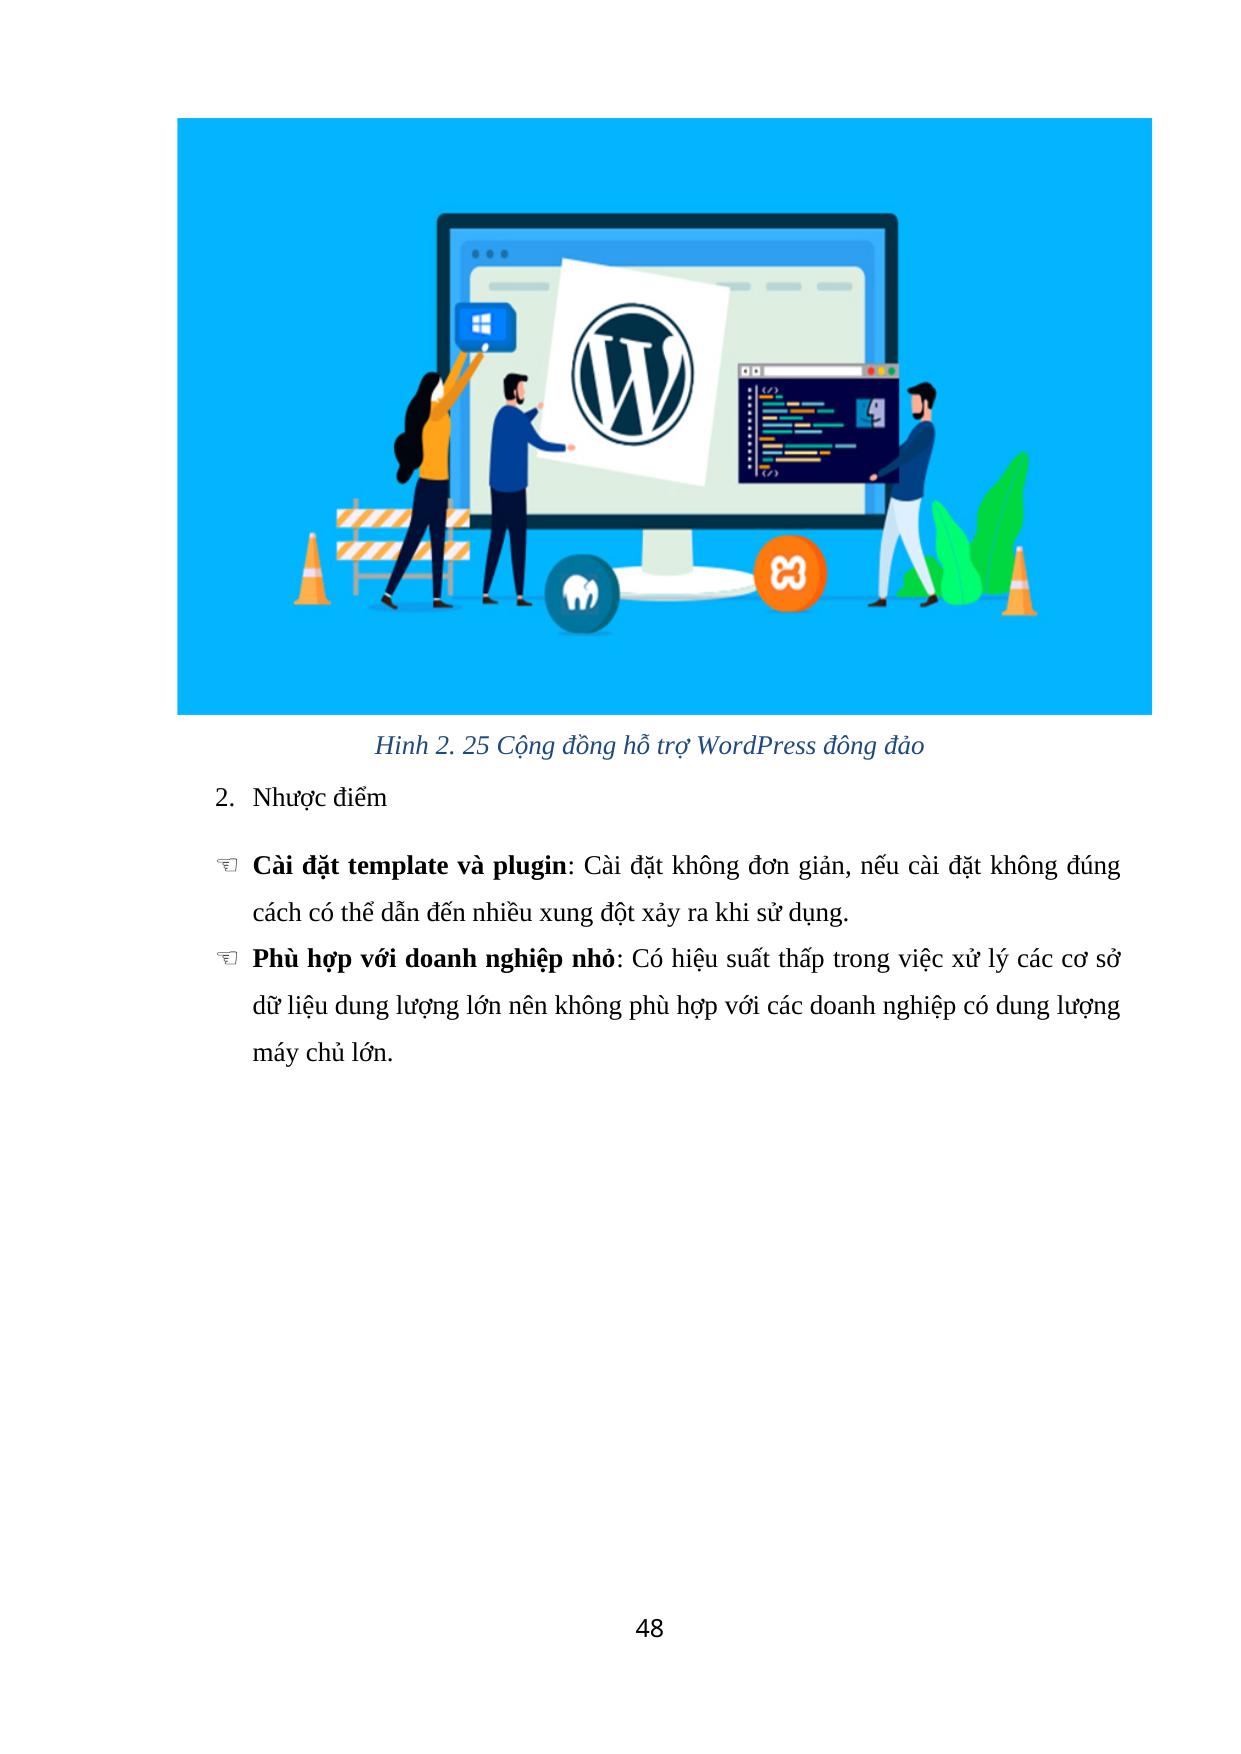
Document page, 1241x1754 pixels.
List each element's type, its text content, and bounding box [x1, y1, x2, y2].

picture [336, 228, 1037, 616]
picture [294, 533, 331, 605]
picture [562, 574, 598, 614]
list Phù hợp với doanh nghiệp nhỏ: Có hiệu suất thấp trong việc xử lý các cơ sở dữ liệu dung lượng lớn nên không phù hợp với các doanh nghiệp có dung lượng máy chủ lớn. [215, 942, 1122, 1067]
picture [402, 604, 429, 610]
picture [613, 529, 827, 612]
list Cài đặt template và plugin: Cài đặt không đơn giản, nếu cài đặt không đúng cách có thể dẫn đến nhiều xung đột xảy ra khi sử dụng. [215, 849, 1122, 927]
list Nhược điểm [215, 781, 1122, 812]
text Hinh 2. 25 Cộng đồng hỗ trợ WordPress đông đảo [177, 729, 1122, 761]
